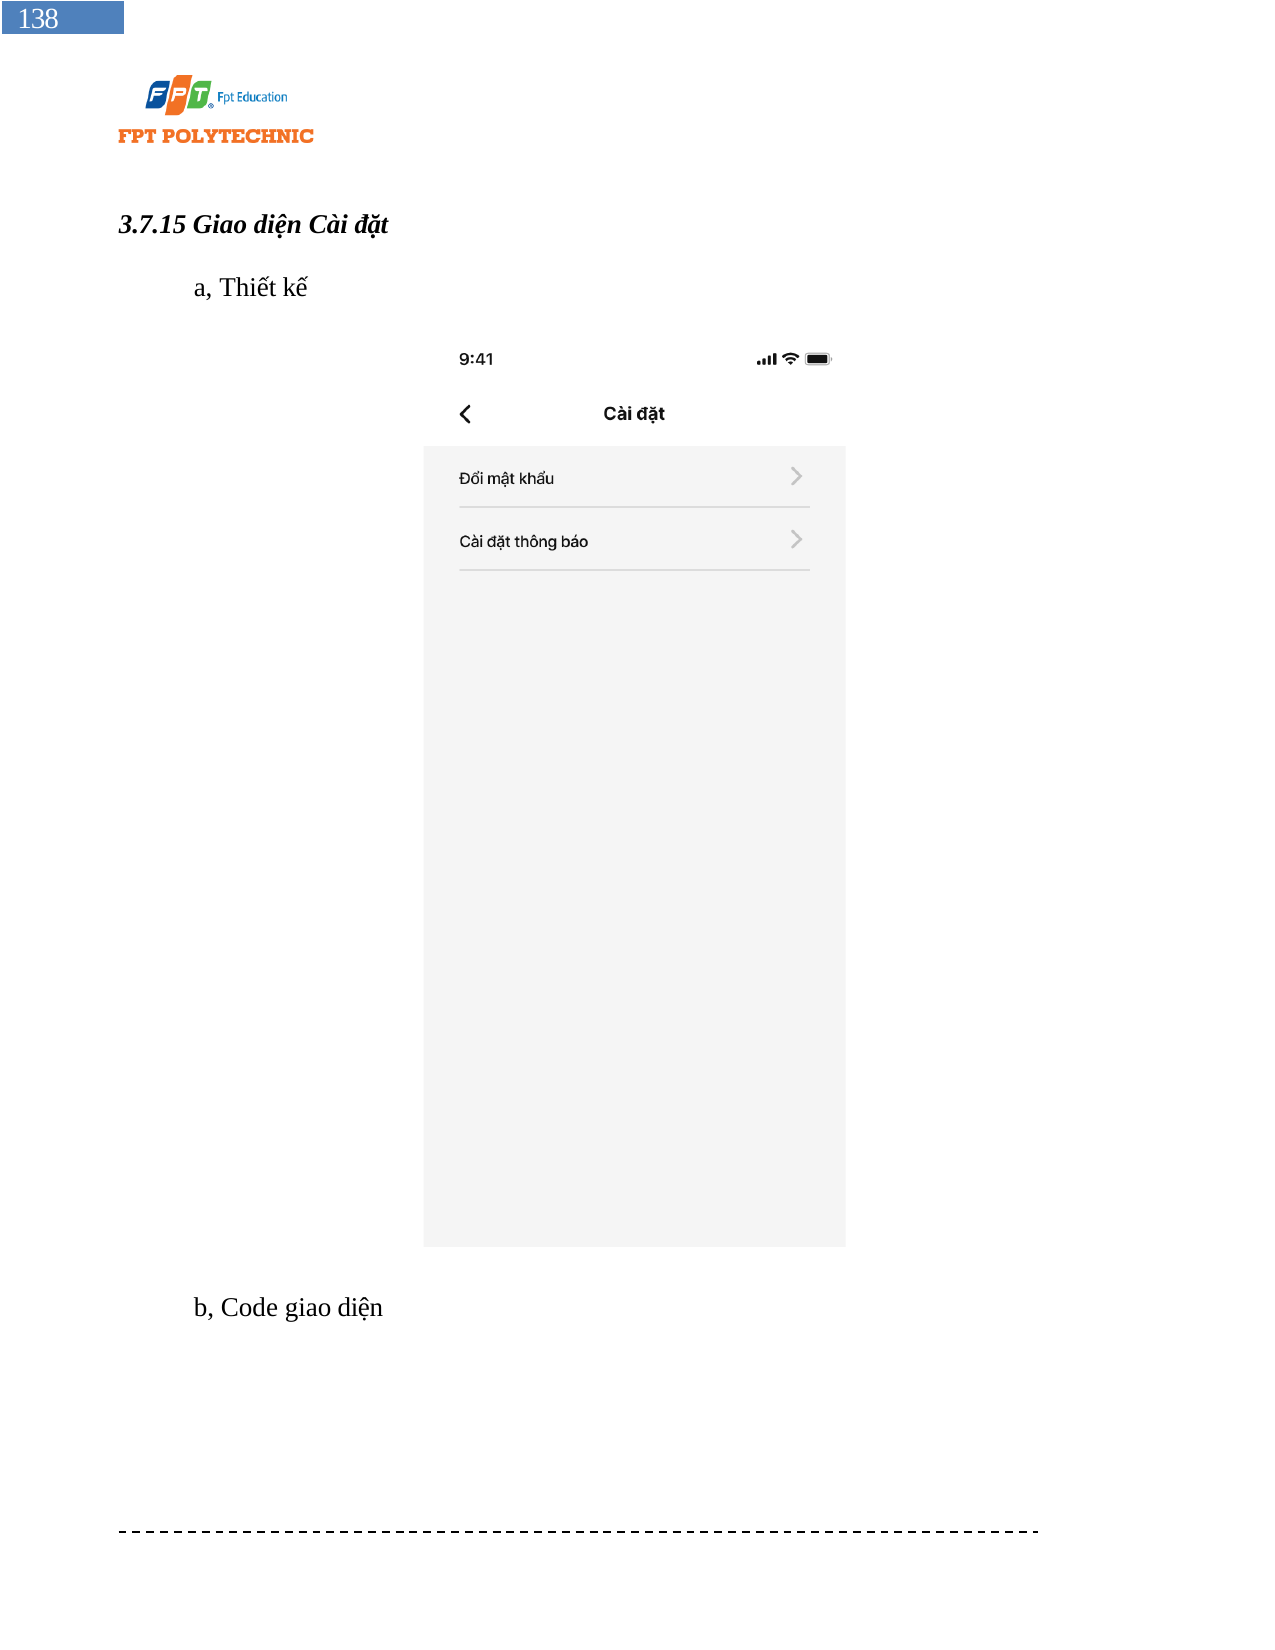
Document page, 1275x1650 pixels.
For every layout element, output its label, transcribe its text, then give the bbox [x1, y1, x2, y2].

text a, Thiết kế [193, 271, 1210, 302]
subtitle Giao diện Cài đặt [118, 209, 1210, 240]
picture [118, 75, 314, 143]
picture [423, 352, 846, 1247]
text b, Code giao diện [193, 1291, 1210, 1322]
